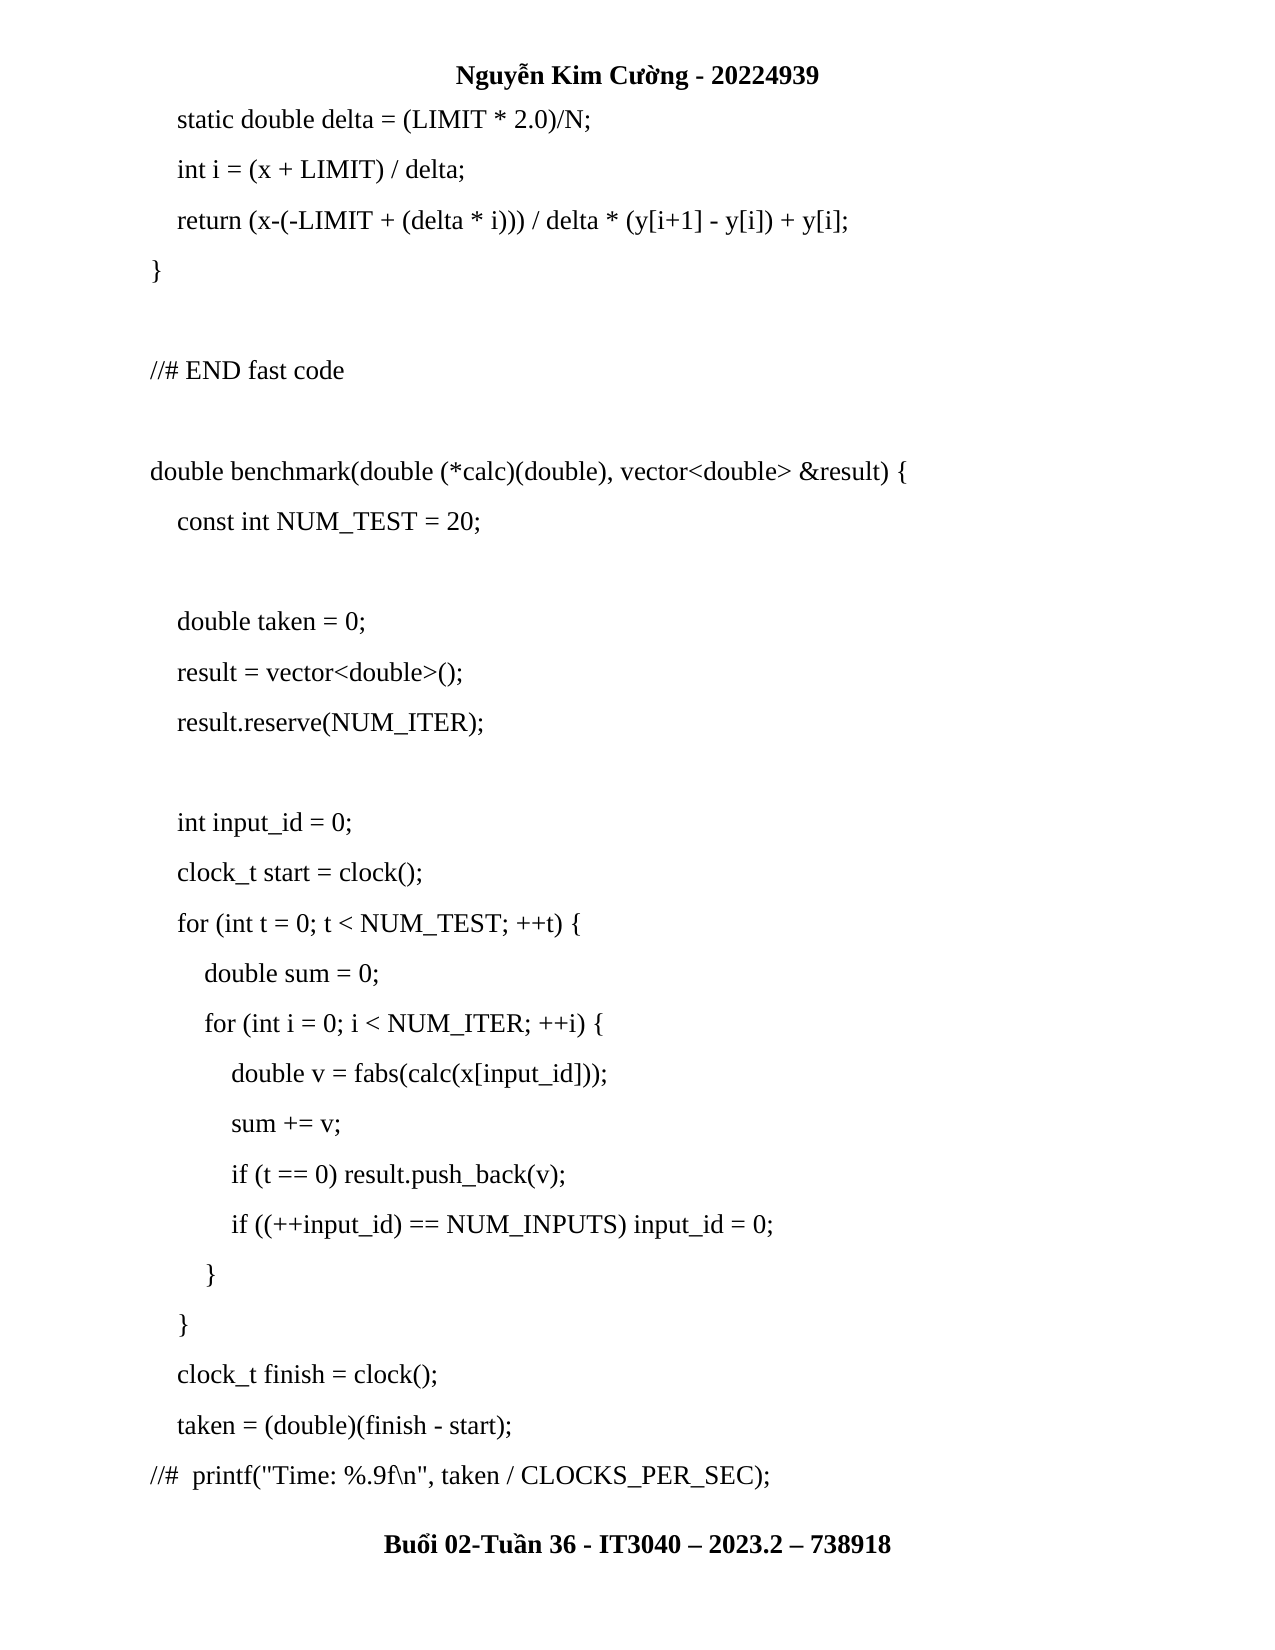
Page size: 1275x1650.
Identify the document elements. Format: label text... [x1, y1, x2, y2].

text clock_t finish = clock(); [150, 1359, 1125, 1390]
text return (x-(-LIMIT + (delta * i))) / delta * (y[i+1] - y[i]) + y[i]; [150, 204, 1125, 235]
text if ((++input_id) == NUM_INPUTS) input_id = 0; [150, 1208, 1125, 1239]
text result = vector<double>(); [150, 656, 1125, 687]
text double benchmark(double (*calc)(double), vector<double> &result) { [150, 455, 1125, 486]
text //# END fast code [150, 354, 1125, 386]
text double taken = 0; [150, 606, 1125, 637]
text static double delta = (LIMIT * 2.0)/N; [150, 103, 1125, 134]
text } [150, 1258, 1125, 1289]
text sum += v; [150, 1108, 1125, 1139]
text } [150, 1308, 1125, 1339]
text if (t == 0) result.push_back(v); [150, 1158, 1125, 1189]
text //# printf("Time: %.9f\n", taken / CLOCKS_PER_SEC); [150, 1459, 1125, 1490]
text for (int i = 0; i < NUM_ITER; ++i) { [150, 1007, 1125, 1038]
text int i = (x + LIMIT) / delta; [150, 154, 1125, 185]
text const int NUM_TEST = 20; [150, 505, 1125, 536]
text double v = fabs(calc(x[input_id])); [150, 1057, 1125, 1088]
text } [150, 254, 1125, 285]
text int input_id = 0; [150, 806, 1125, 837]
text double sum = 0; [150, 957, 1125, 988]
text taken = (double)(finish - start); [150, 1409, 1125, 1440]
text for (int t = 0; t < NUM_TEST; ++t) { [150, 907, 1125, 938]
text result.reserve(NUM_ITER); [150, 706, 1125, 737]
text clock_t start = clock(); [150, 857, 1125, 888]
